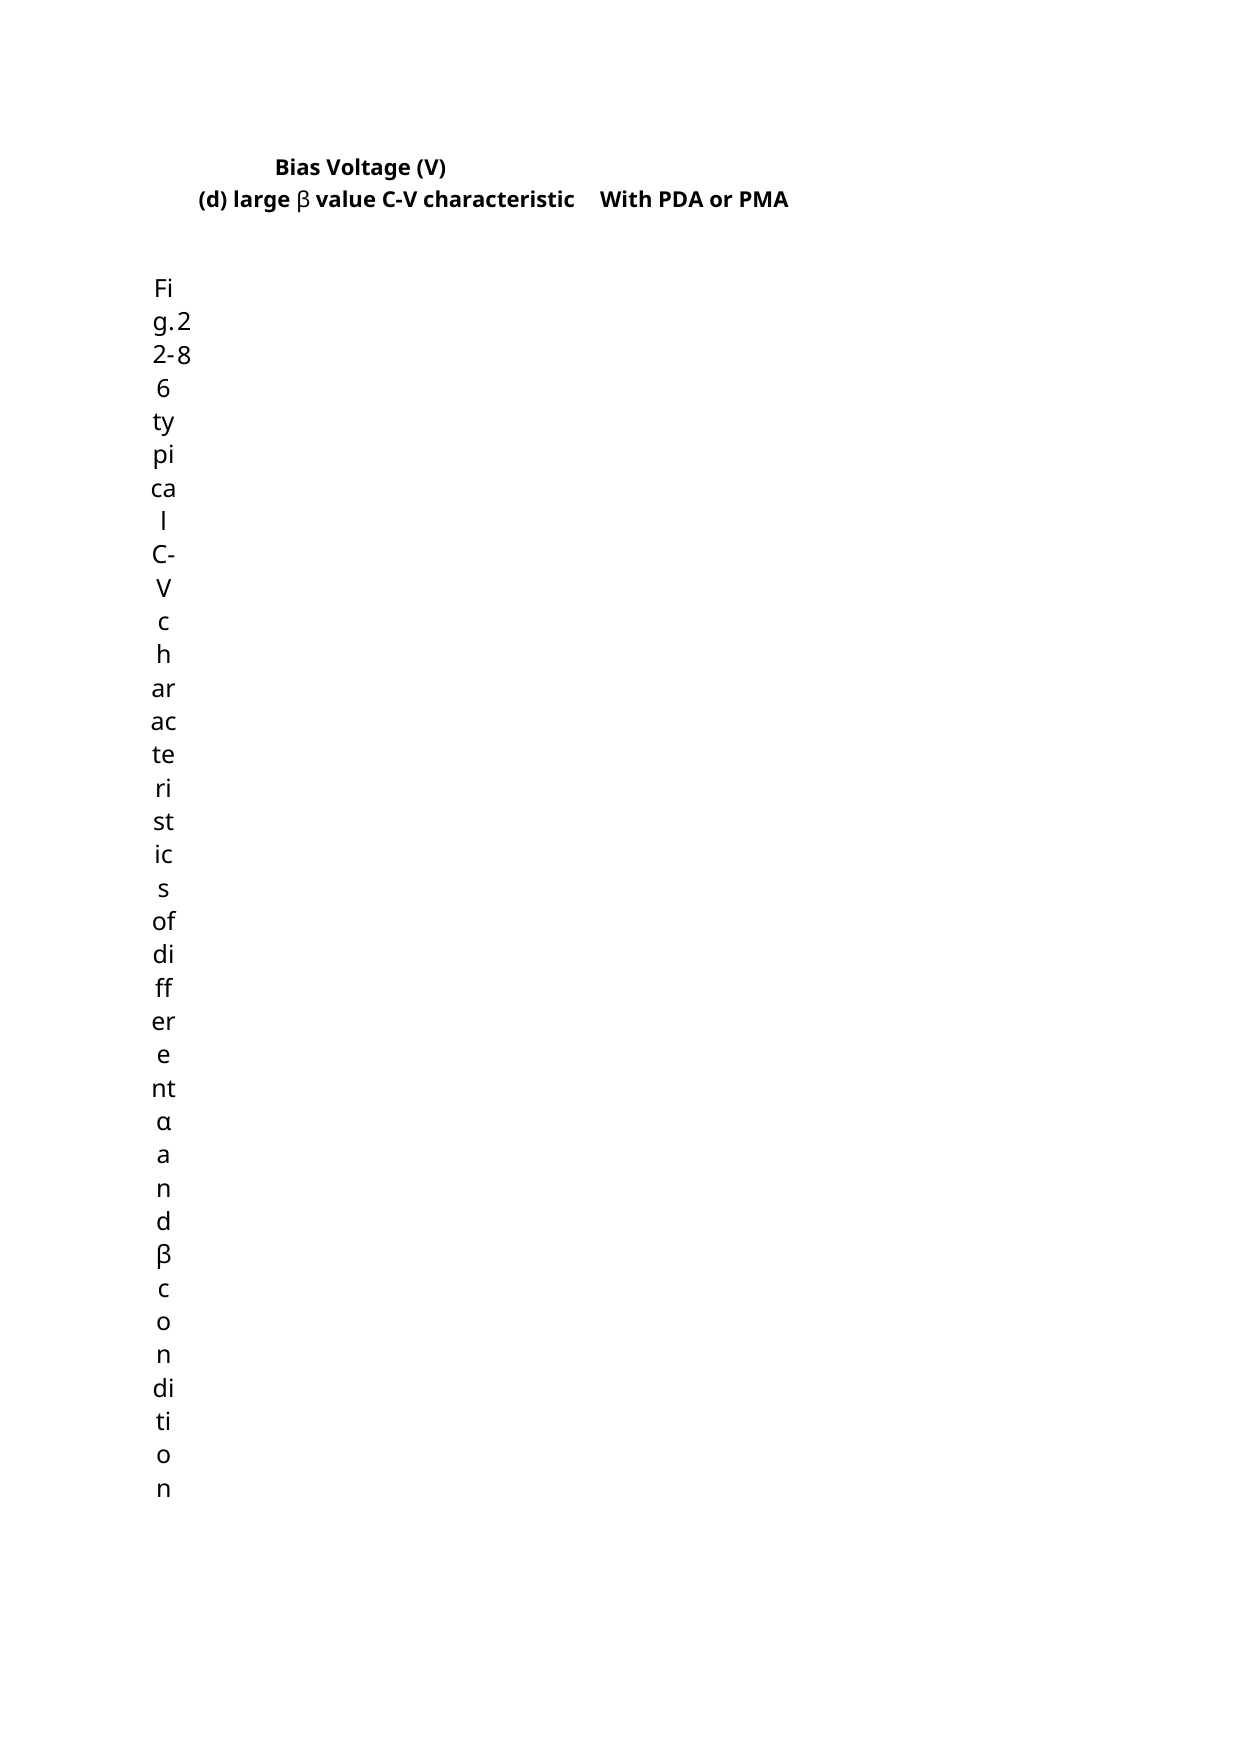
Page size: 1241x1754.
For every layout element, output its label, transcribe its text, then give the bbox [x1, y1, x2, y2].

text Fig.2-6 typical C-V characteristics of different α and β condition [150, 270, 177, 1504]
text Bias Voltage (V) (d) large β value C-V characteristic With PDA or PMA [198, 150, 1015, 213]
text 28 [177, 270, 190, 371]
